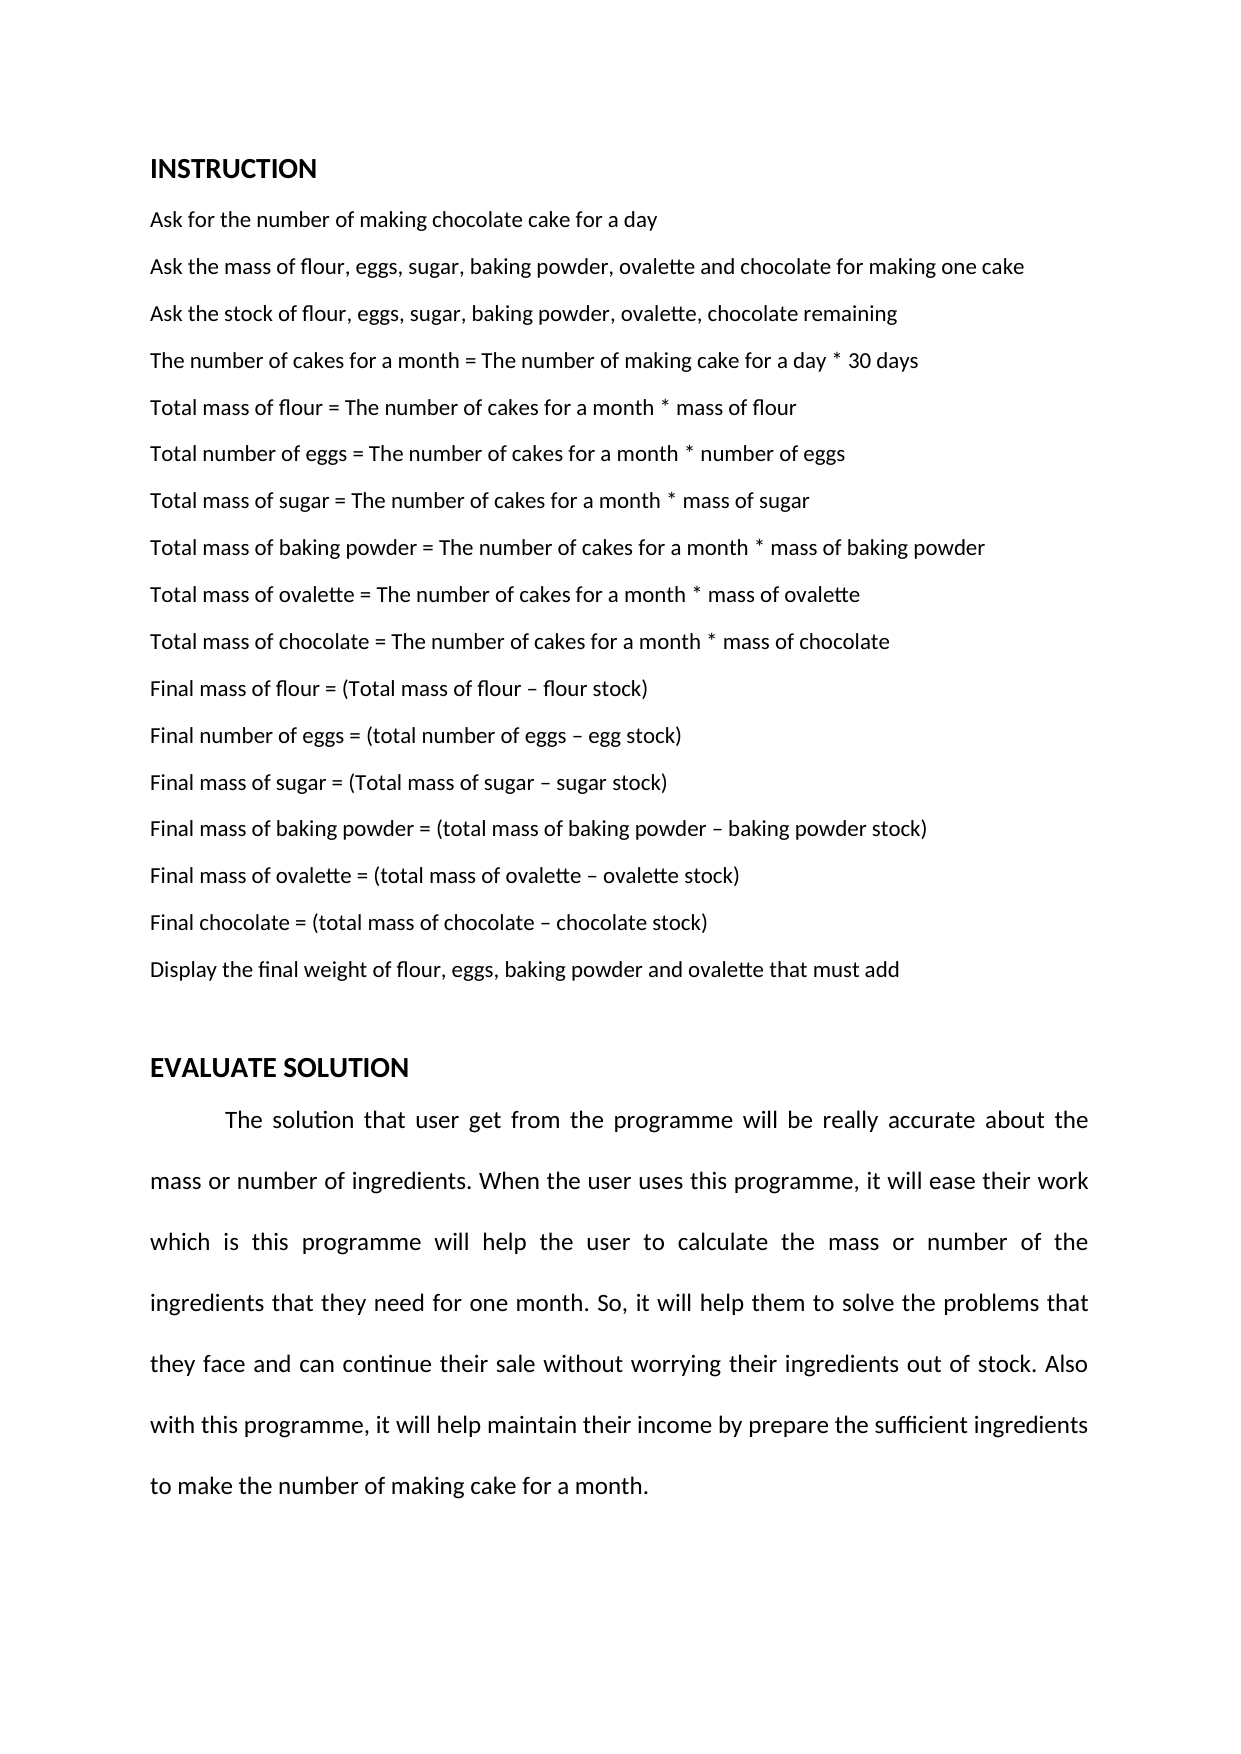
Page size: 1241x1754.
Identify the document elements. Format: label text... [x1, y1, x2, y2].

text Ask the stock of flour, eggs, sugar, baking powder, ovalette, chocolate remaining [150, 299, 1090, 327]
text Ask the mass of flour, eggs, sugar, baking powder, ovalette and chocolate for making one cake [150, 252, 1090, 280]
text Total mass of baking powder = The number of cakes for a month * mass of baking powder [150, 533, 1090, 561]
text Final chocolate = (total mass of chocolate – chocolate stock) [150, 908, 1090, 936]
text Final number of eggs = (total number of eggs – egg stock) [150, 721, 1090, 749]
text Final mass of ovalette = (total mass of ovalette – ovalette stock) [150, 861, 1090, 889]
text The solution that user get from the programme will be really accurate about the mass or number of ingredients. When the user uses this programme, it will ease their work which is this programme will help the user to calculate the mass or number of the ingredients that they need for one month. So, it will help them to solve the problems that they face and can continue their sale without worrying their ingredients out of stock. Also with this programme, it will help maintain their income by prepare the sufficient ingredients to make the number of making cake for a month. [150, 1104, 1090, 1501]
text Total mass of chocolate = The number of cakes for a month * mass of chocolate [150, 627, 1090, 655]
text Total mass of sugar = The number of cakes for a month * mass of sugar [150, 486, 1090, 514]
text Display the final weight of flour, eggs, baking powder and ovalette that must add [150, 955, 1090, 983]
text Final mass of sugar = (Total mass of sugar – sugar stock) [150, 768, 1090, 796]
text Final mass of baking powder = (total mass of baking powder – baking powder stock) [150, 814, 1090, 842]
text The number of cakes for a month = The number of making cake for a day * 30 days [150, 346, 1090, 374]
text Final mass of flour = (Total mass of flour – flour stock) [150, 674, 1090, 702]
text Total mass of flour = The number of cakes for a month * mass of flour [150, 393, 1090, 421]
text EVALUATE SOLUTION [150, 1049, 1090, 1084]
text Ask for the number of making chocolate cake for a day [150, 205, 1090, 233]
text INSTRUCTION [150, 150, 1090, 186]
text Total mass of ovalette = The number of cakes for a month * mass of ovalette [150, 580, 1090, 608]
text Total number of eggs = The number of cakes for a month * number of eggs [150, 439, 1090, 467]
